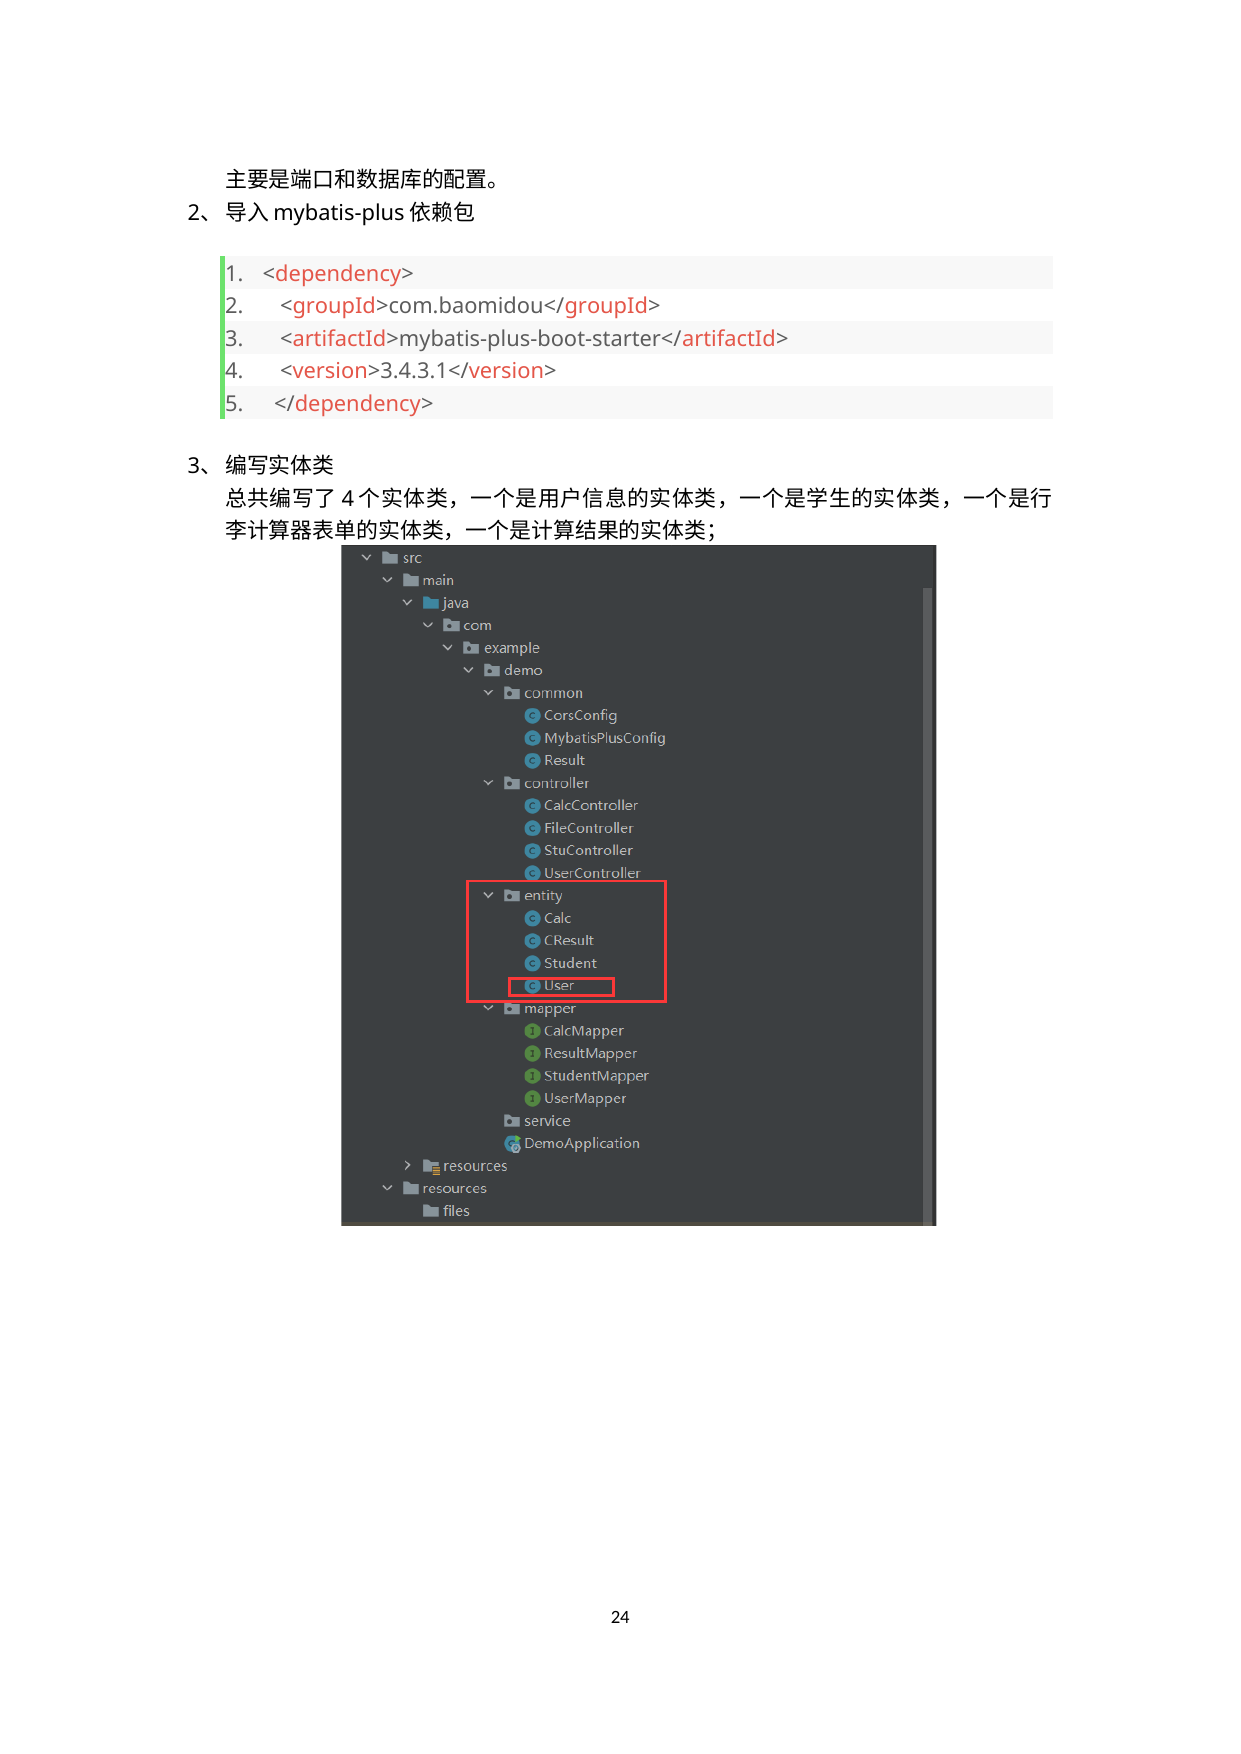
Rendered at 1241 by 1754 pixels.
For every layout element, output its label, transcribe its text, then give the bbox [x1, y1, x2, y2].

list <dependency> [225, 256, 1053, 289]
list <version>3.4.3.1</version> [225, 354, 1053, 386]
list <groupId>com.baomidou</groupId> [225, 289, 1053, 321]
list </dependency> [225, 386, 1053, 419]
list 导入mybatis-plus依赖包 [187, 194, 1053, 227]
list 主要是端口和数据库的配置。 [225, 162, 1053, 194]
list 总共编写了4个实体类，一个是用户信息的实体类，一个是学生的实体类，一个是行李计算器表单的实体类，一个是计算结果的实体类； [225, 480, 1053, 545]
list 编写实体类 [187, 448, 1053, 480]
list <artifactId>mybatis-plus-boot-starter</artifactId> [225, 321, 1053, 354]
picture [341, 545, 937, 1226]
